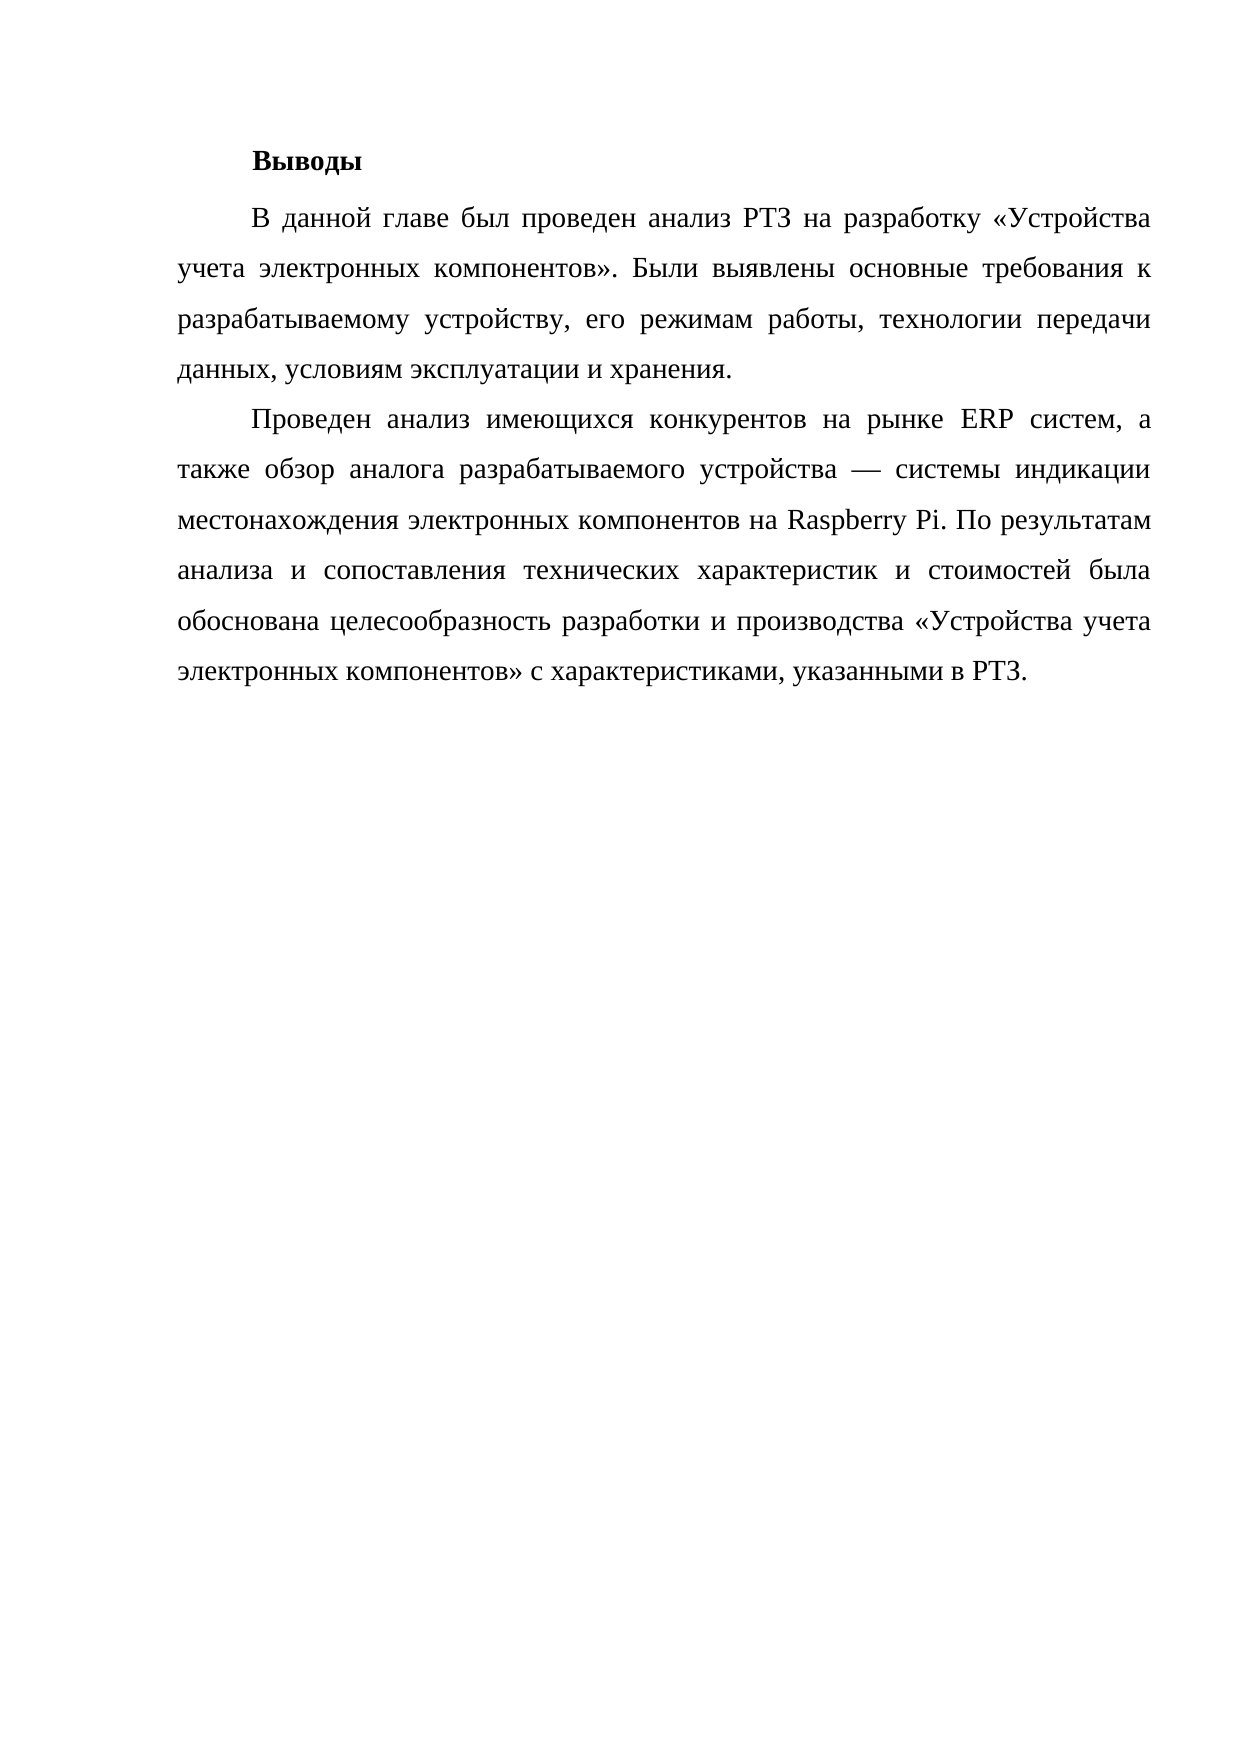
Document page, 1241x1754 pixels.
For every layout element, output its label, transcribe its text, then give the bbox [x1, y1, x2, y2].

text Проведен анализ имеющихся конкурентов на рынке ERP систем, а также обзор аналога разрабатываемого устройства — системы индикации местонахождения электронных компонентов на Raspberry Pi. По результатам анализа и сопоставления технических характеристик и стоимостей была обоснована целесообразность разработки и производства «Устройства учета электронных компонентов» с характеристиками, указанными в РТЗ. [177, 401, 1152, 686]
text В данной главе был проведен анализ РТЗ на разработку «Устройства учета электронных компонентов». Были выявлены основные требования к разрабатываемому устройству, его режимам работы, технологии передачи данных, условиям эксплуатации и хранения. [177, 200, 1152, 384]
subtitle Выводы [177, 143, 1152, 177]
